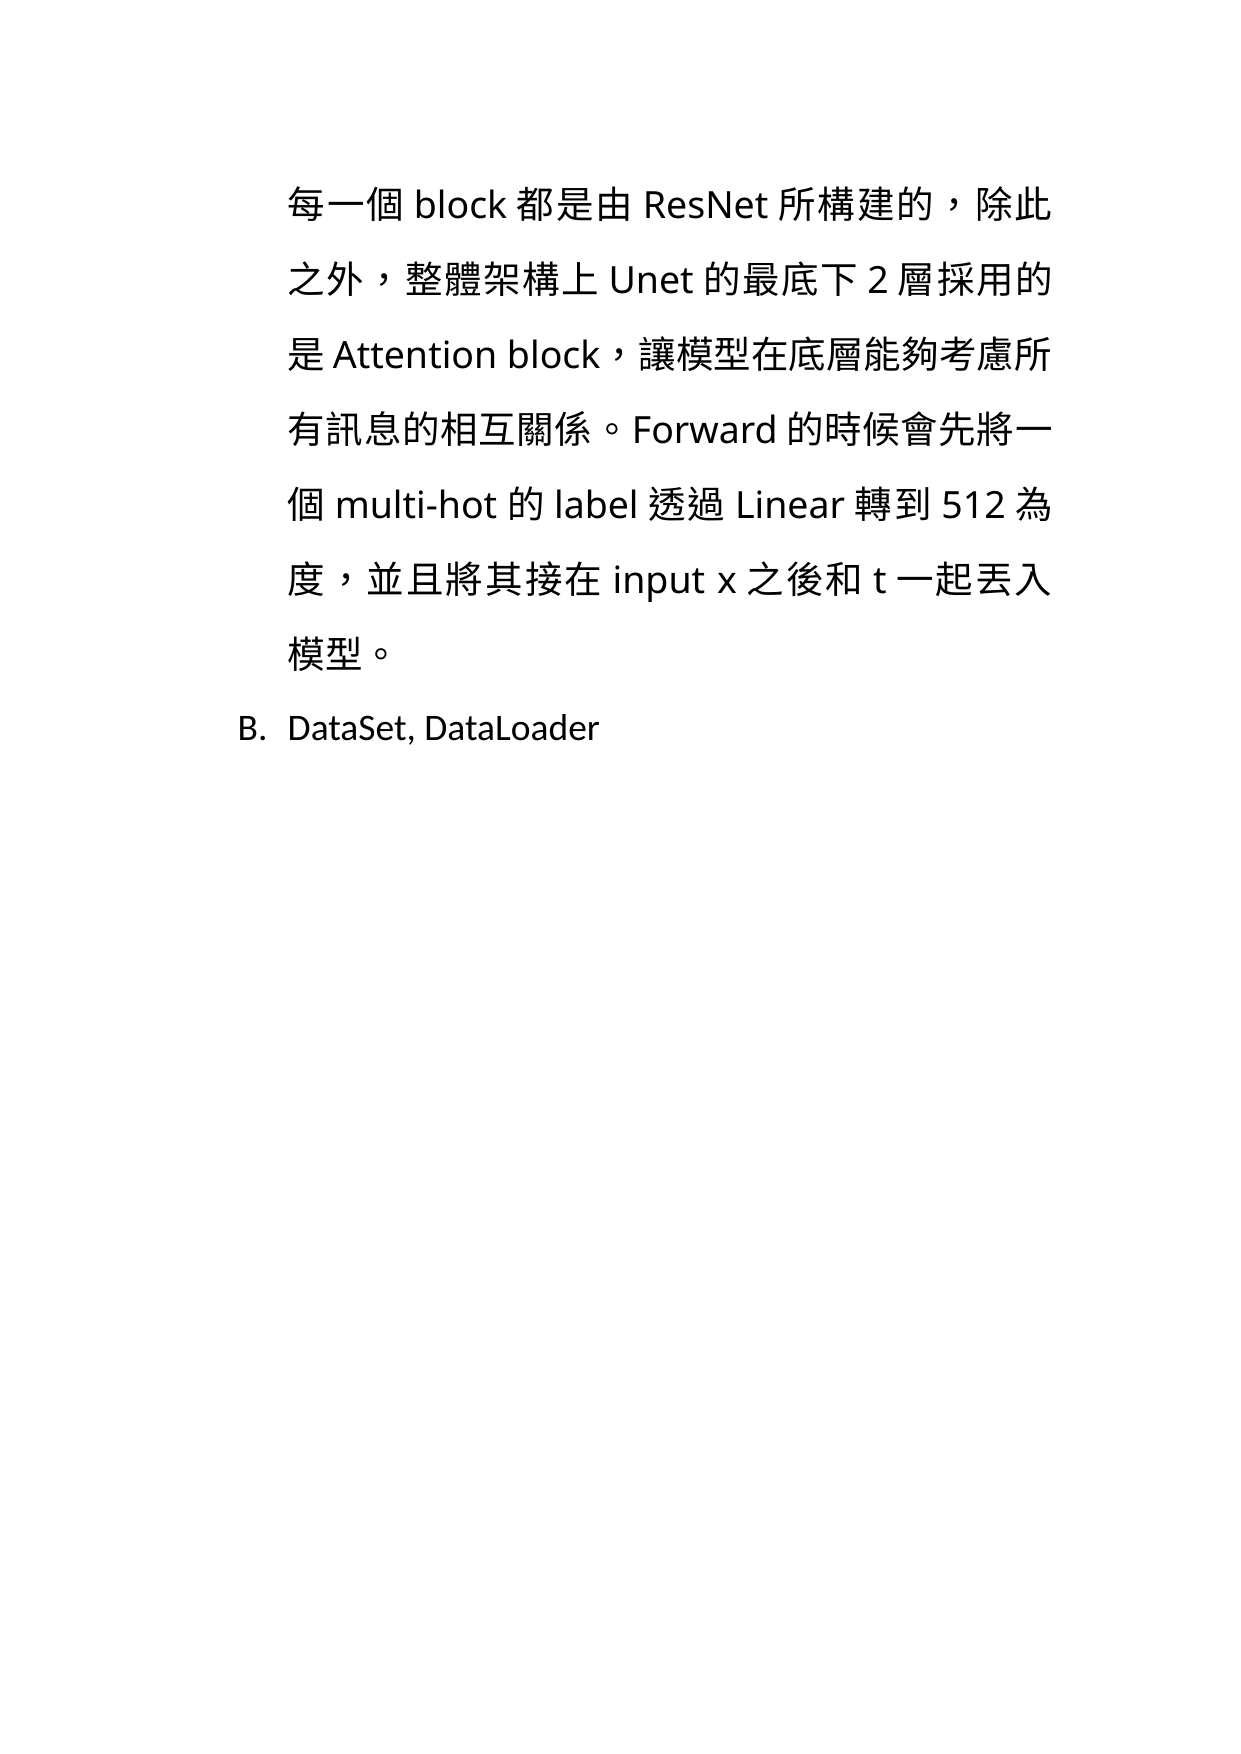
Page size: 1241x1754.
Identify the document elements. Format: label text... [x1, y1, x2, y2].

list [287, 164, 1053, 689]
list DataSet, DataLoader [237, 689, 1053, 764]
